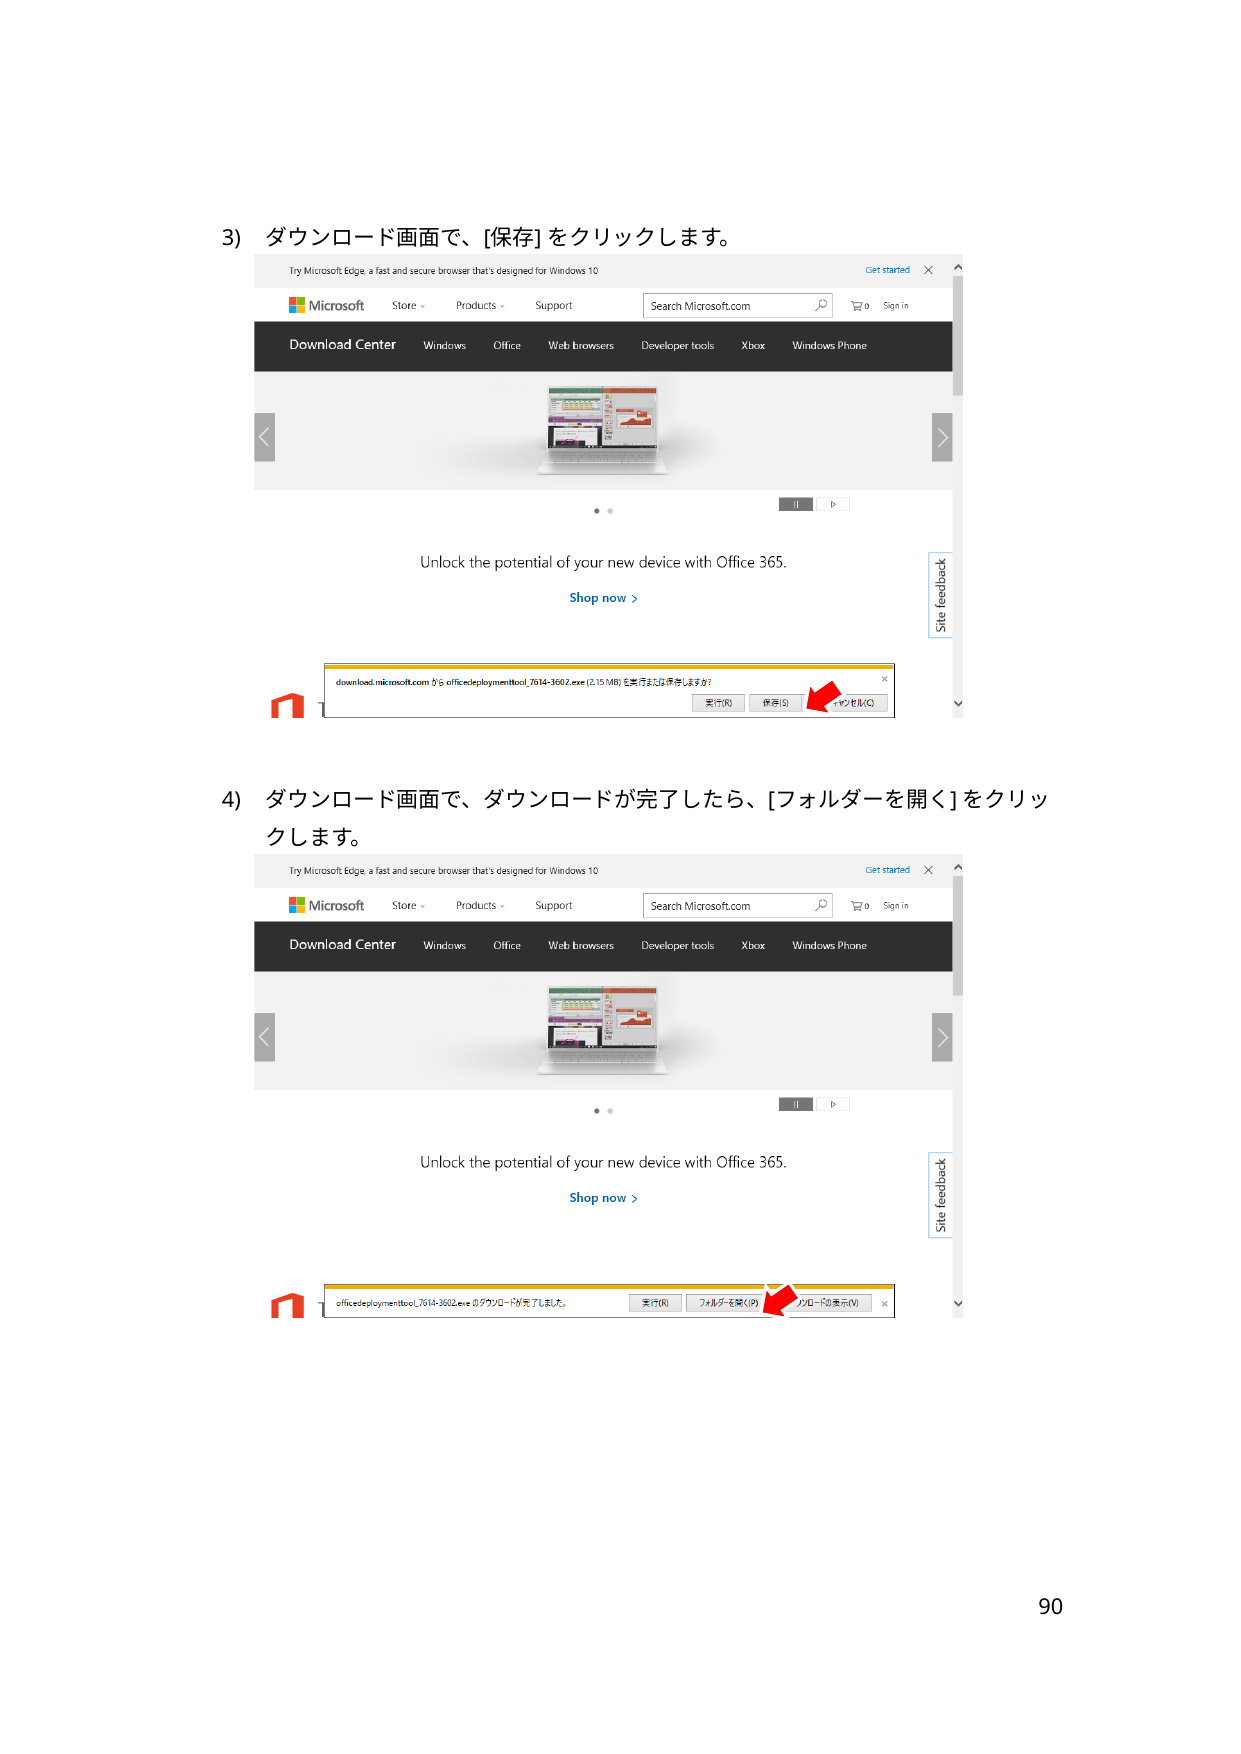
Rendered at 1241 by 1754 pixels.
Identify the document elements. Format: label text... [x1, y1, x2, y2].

picture [254, 854, 963, 1318]
list ダウンロード画面で、ダウンロードが完了したら、[フォルダーを開く] をクリックします。 [222, 779, 1063, 854]
picture [254, 254, 963, 718]
list ダウンロード画面で、[保存] をクリックします。 [222, 217, 1063, 254]
